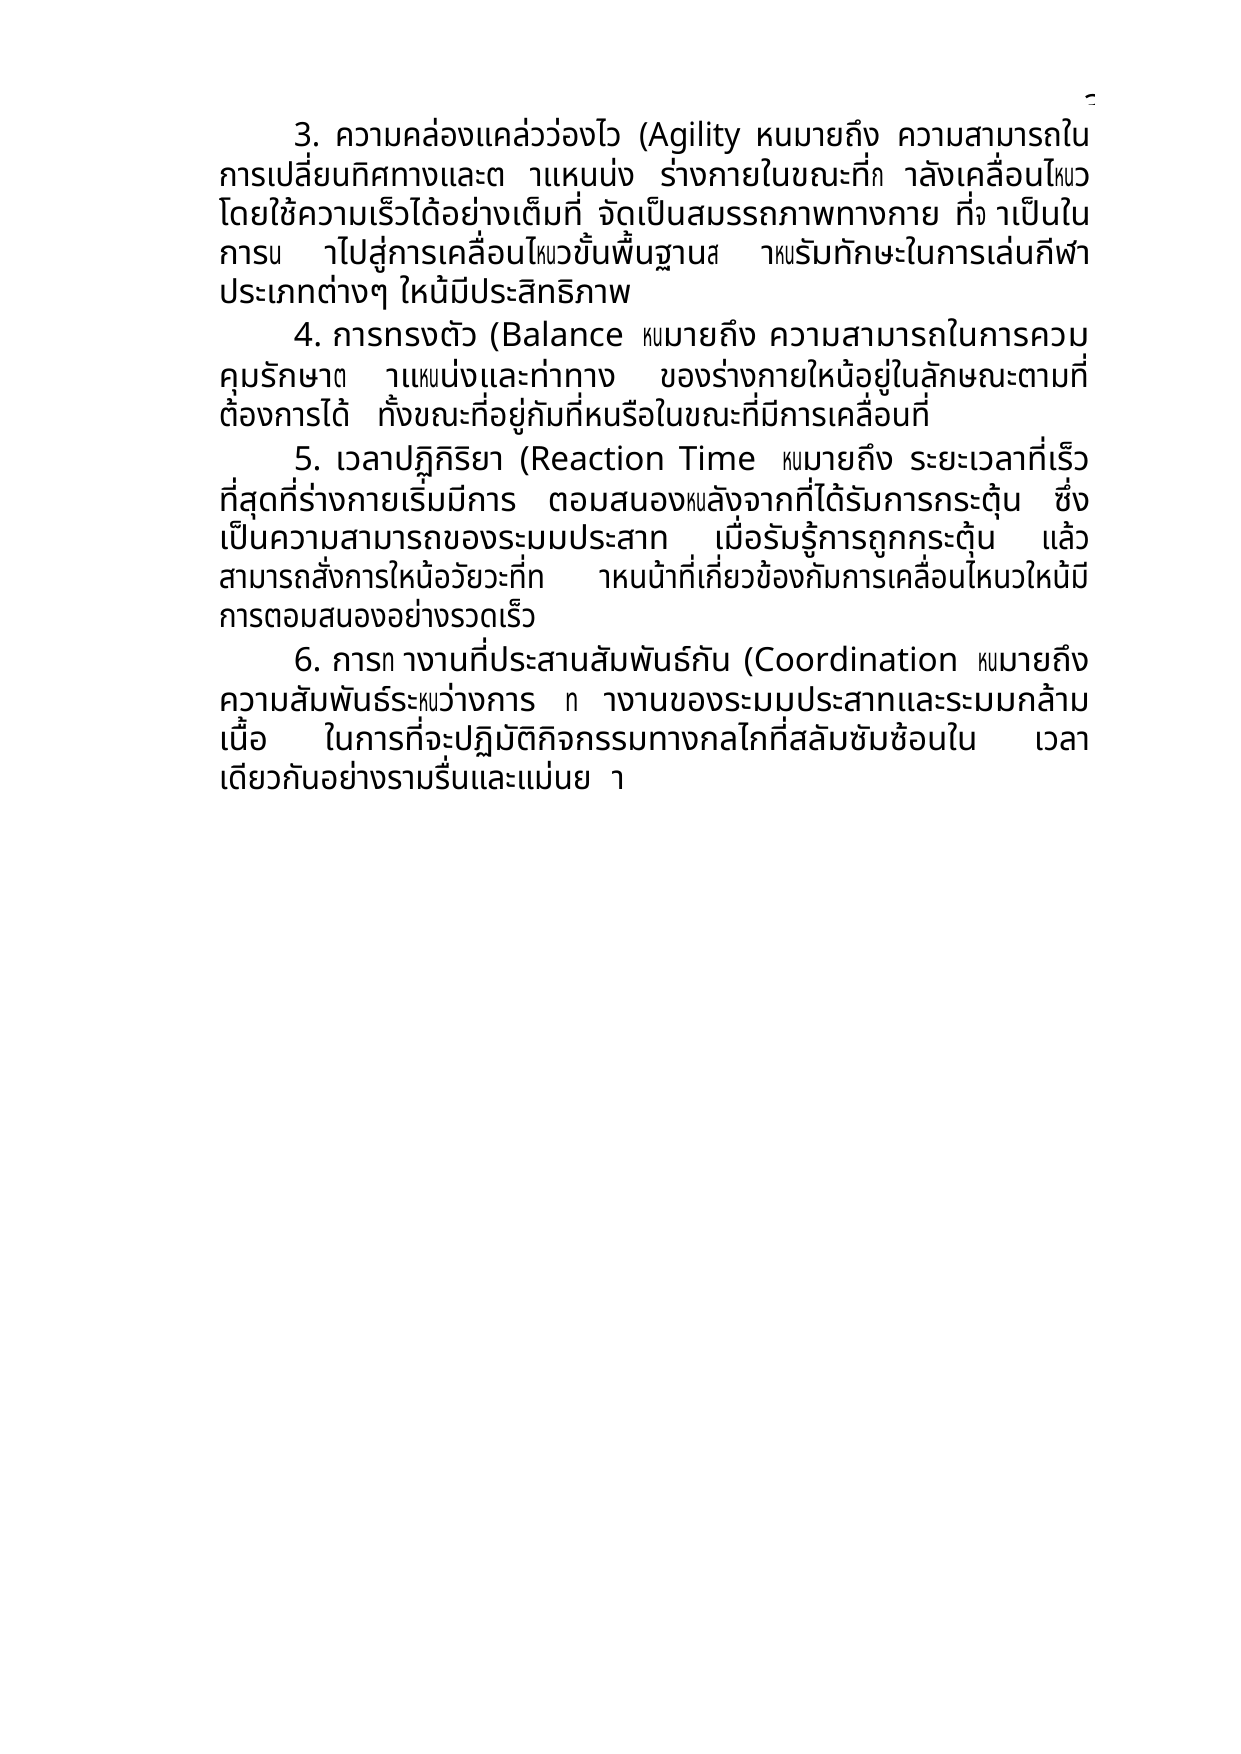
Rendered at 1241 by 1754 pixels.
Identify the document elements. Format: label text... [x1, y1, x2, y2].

text 6. การท างานที่ประสานสัมพันธ์กัน (Coordination หนมายถึง ความสัมพันธ์ระหนว่างการ ท างานของระมมประสาทและระมมกล้ามเนื้อ ในการที่จะปฏิมัติกิจกรรมทางกลไกที่สลัมซัมซ้อนใน เวลาเดียวกันอย่างรามรื่นและแม่นย า [218, 636, 1090, 797]
text 3. ความคล่องแคล่วว่องไว (Agility หนมายถึง ความสามารถในการเปลี่ยนทิศทางและต าแหนน่ง ร่างกายในขณะที่ก าลังเคลื่อนไหนวโดยใช้ความเร็วได้อย่างเต็มที่ จัดเป็นสมรรถภาพทางกาย ที่จ าเป็นในการน าไปสู่การเคลื่อนไหนวขั้นพื้นฐานส าหนรัมทักษะในการเล่นกีฬาประเภทต่างๆ ใหน้มีประสิทธิภาพ [218, 110, 1091, 311]
text 5. เวลาปฏิกิริยา (Reaction Time หนมายถึง ระยะเวลาที่เร็วที่สุดที่ร่างกายเริ่มมีการ ตอมสนองหนลังจากที่ได้รัมการกระตุ้น ซึ่งเป็นความสามารถของระมมประสาท เมื่อรัมรู้การถูกกระตุ้น แล้ว สามารถสั่งการใหน้อวัยวะที่ท าหนน้าที่เกี่ยวข้องกัมการเคลื่อนไหนวใหน้มีการตอมสนองอย่างรวดเร็ว [218, 434, 1090, 635]
text 4. การทรงตัว (Balance หนมายถึง ความสามารถในการควมคุมรักษาต าแหนน่งและท่าทาง ของร่างกายใหน้อยู่ในลักษณะตามที่ต้องการได้ ทั้งขณะที่อยู่กัมที่หนรือในขณะที่มีการเคลื่อนที่ [218, 311, 1089, 434]
